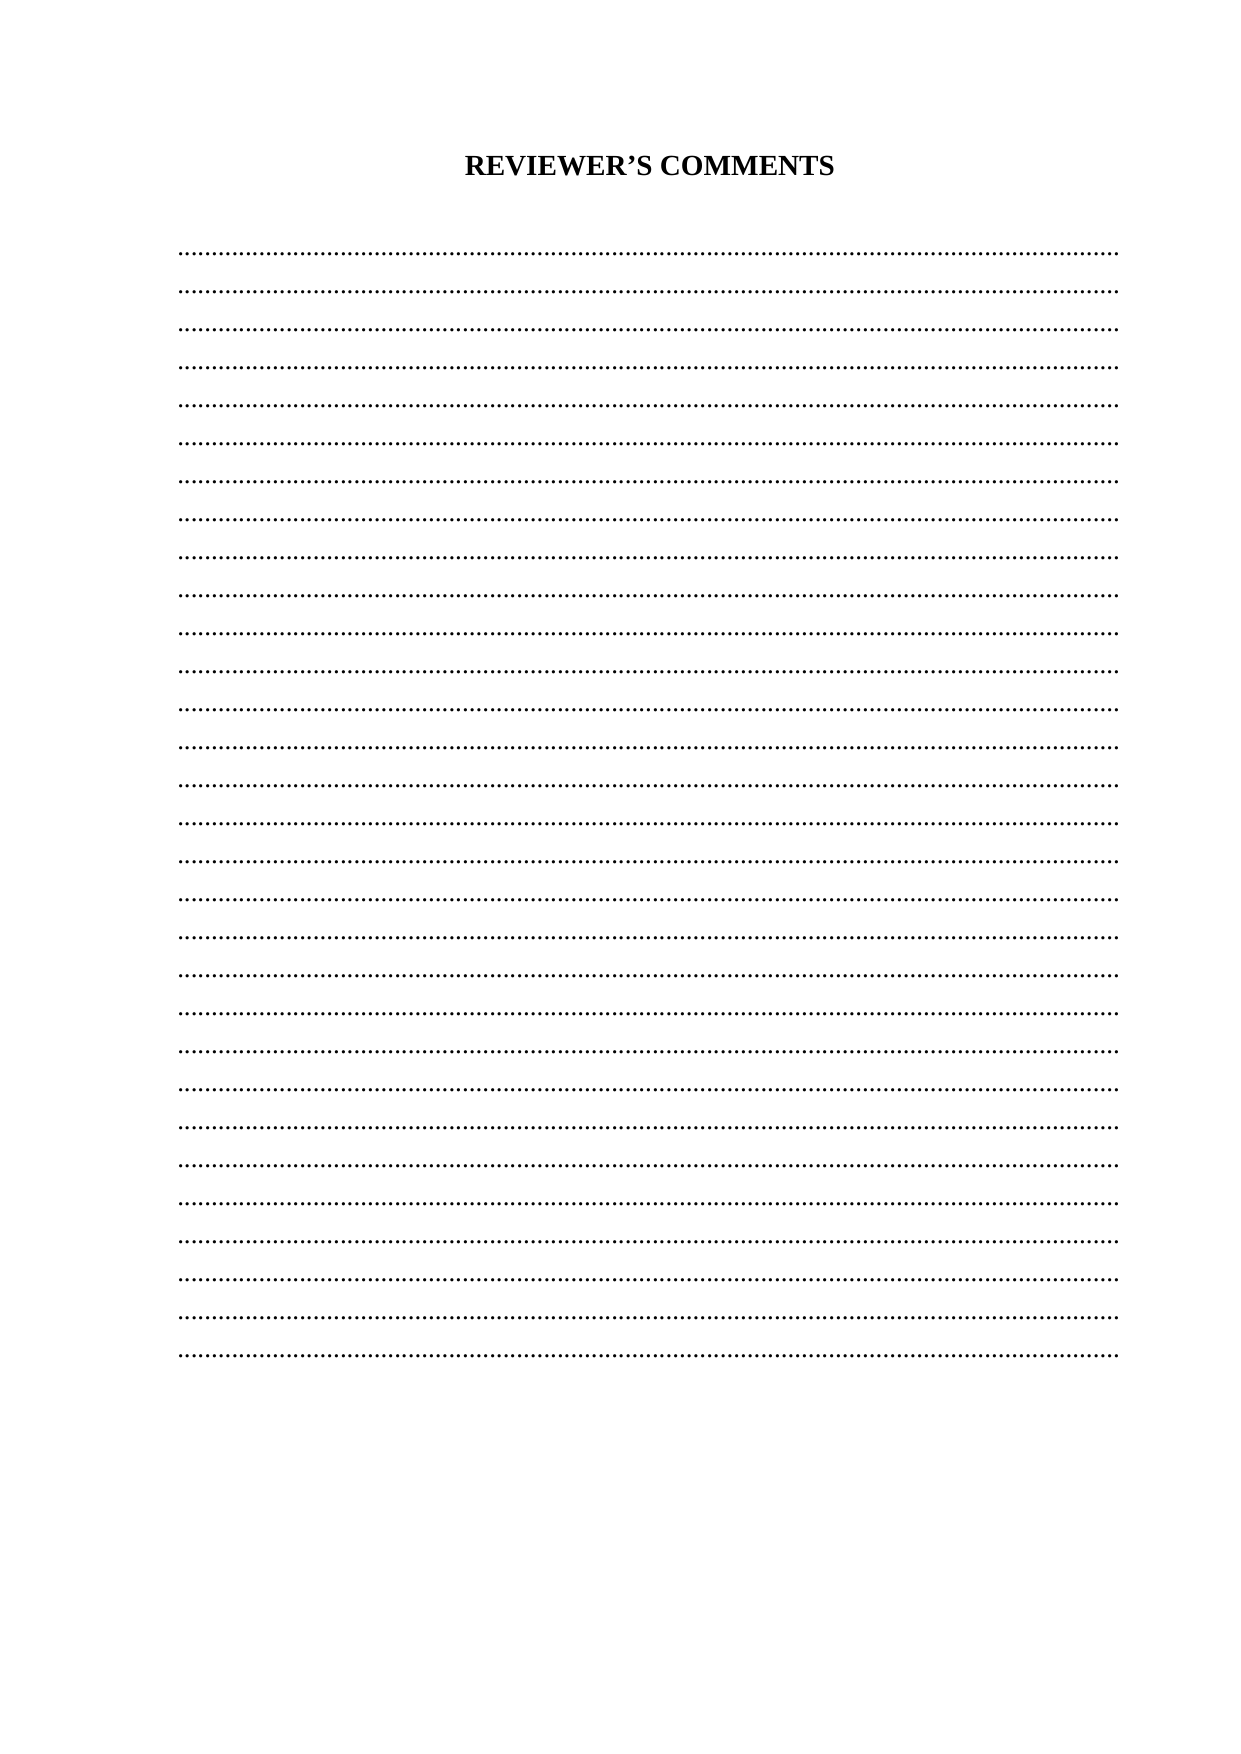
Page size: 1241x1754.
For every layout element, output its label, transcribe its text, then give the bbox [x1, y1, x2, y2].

text REVIEWER’S COMMENTS [177, 148, 1122, 181]
